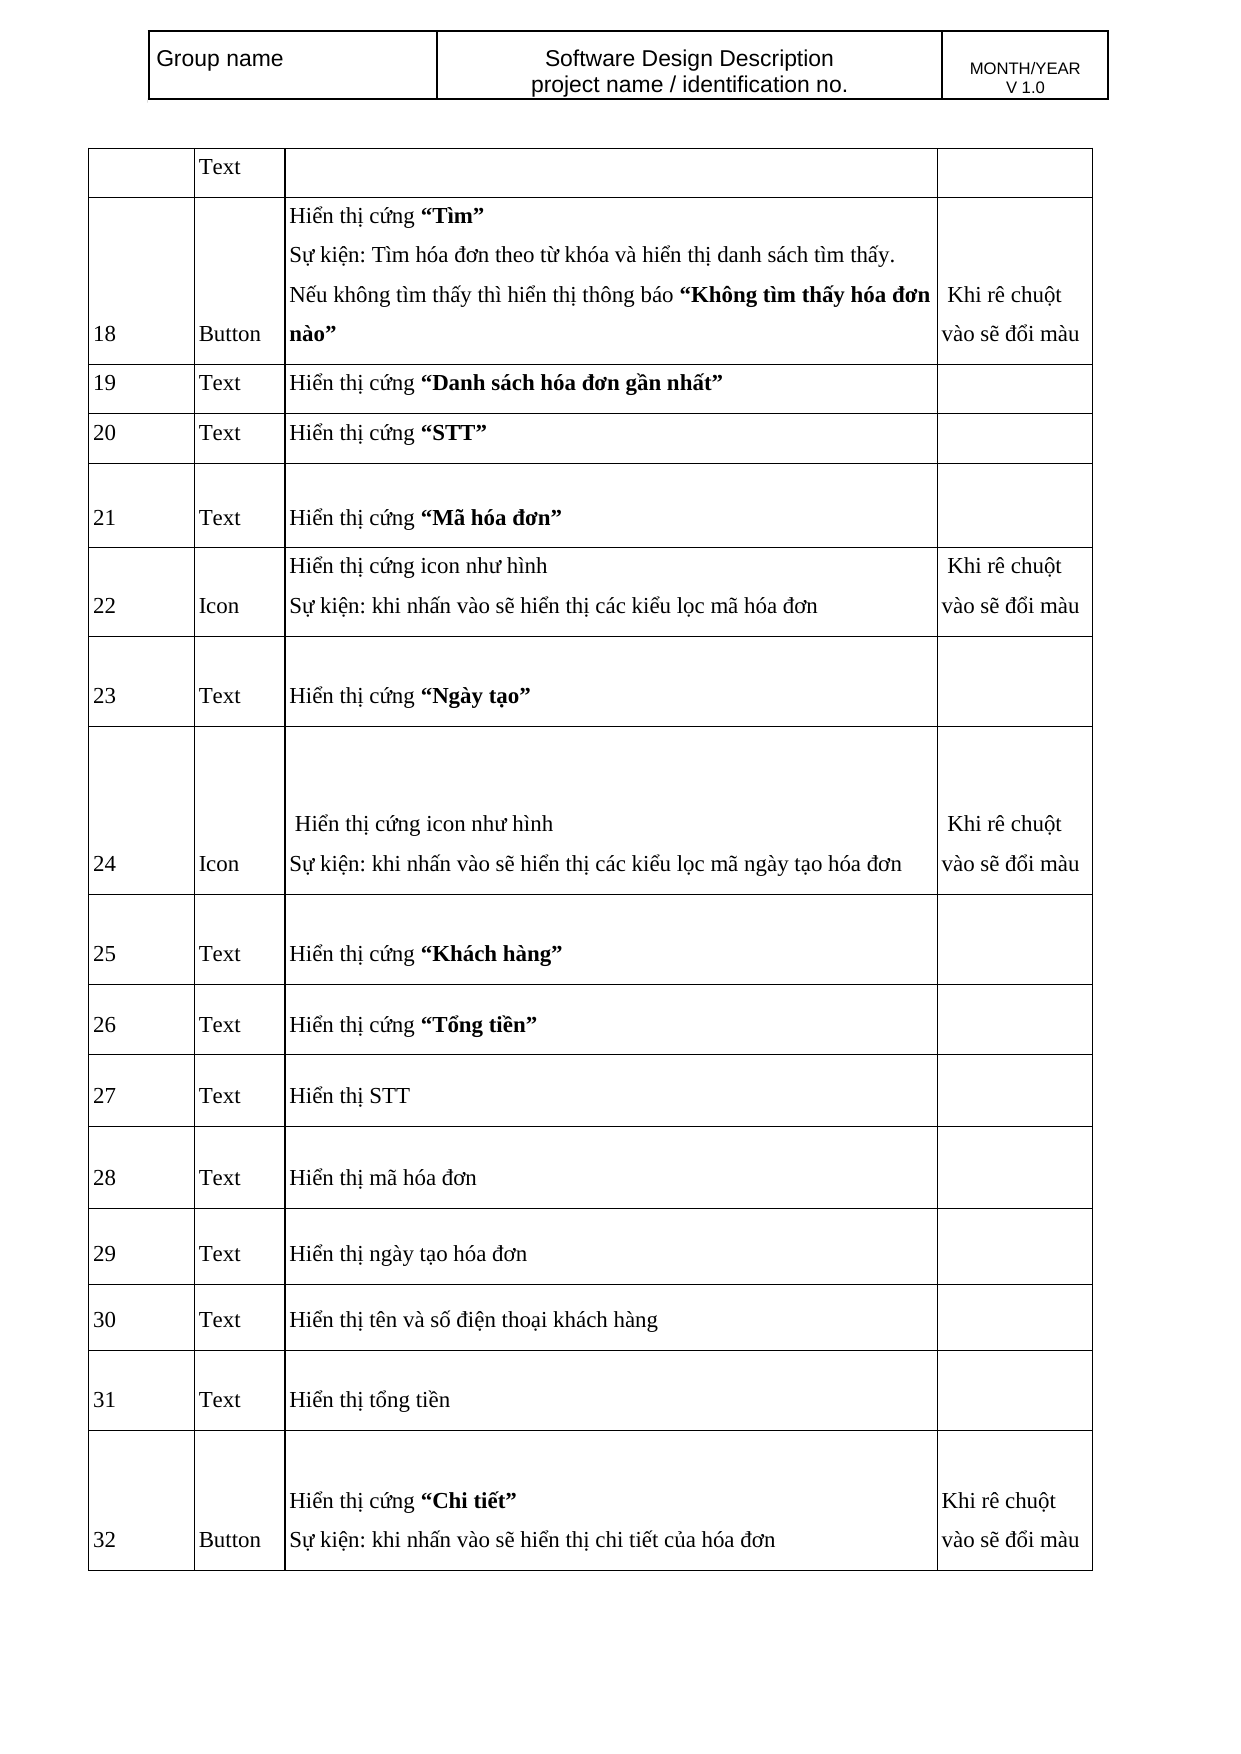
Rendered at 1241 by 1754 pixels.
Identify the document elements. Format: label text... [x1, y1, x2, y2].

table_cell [938, 1431, 1092, 1570]
table_cell 25 [89, 895, 194, 984]
table_cell Khi rê chuột vào sẽ đổi màu [938, 727, 1092, 893]
table_cell 26 [89, 985, 194, 1054]
table_cell Text [195, 1351, 284, 1430]
table_cell Hiển thị tổng tiền [286, 1351, 937, 1430]
table_cell Icon [195, 548, 284, 636]
table_cell [938, 1285, 1092, 1350]
table_cell [938, 895, 1092, 984]
table_cell 20 [89, 414, 194, 463]
table_cell 24 [89, 727, 194, 893]
table_cell 31 [89, 1351, 194, 1430]
table_cell 32 [89, 1431, 194, 1570]
table_cell Hiển thị cứng “Danh sách hóa đơn gần nhất” [286, 365, 937, 413]
table_cell Icon [195, 727, 284, 893]
table_cell Button [195, 198, 284, 364]
table_cell [938, 365, 1092, 413]
table_cell Button [195, 1431, 284, 1570]
table_cell 17 [89, 149, 194, 197]
table_cell [938, 1055, 1092, 1126]
table_cell Text [195, 895, 284, 984]
table_cell 18 [89, 198, 194, 364]
table_cell [938, 1351, 1092, 1430]
table_cell [938, 1127, 1092, 1207]
table_cell Text [195, 637, 284, 726]
table_cell [938, 637, 1092, 726]
table_cell Hiển thị cứng “Ngày tạo” [286, 637, 937, 726]
table_cell Text [195, 1127, 284, 1207]
table_cell Hiển thị cứng “Tìm” Sự kiện: Tìm hóa đơn theo từ khóa và hiển thị danh sách tìm thấy. Nếu không tìm thấy thì hiển thị thông báo “Không tìm thấy hóa đơn nào” [286, 198, 937, 364]
table_cell Input Text [195, 149, 284, 197]
table_cell Hiển thị cứng icon như hình Sự kiện: khi nhấn vào sẽ hiển thị các kiểu lọc mã hóa đơn [286, 548, 937, 636]
table_cell [938, 1209, 1092, 1284]
table_cell [938, 414, 1092, 463]
table_cell Khi rê chuột vào sẽ đổi màu [938, 548, 1092, 636]
table_cell Text [195, 1055, 284, 1126]
table_cell Hiển thị cứng “Khách hàng” [286, 895, 937, 984]
table_cell Text [195, 985, 284, 1054]
table_cell Hiển thị cứng icon như hình Sự kiện: khi nhấn vào sẽ hiển thị các kiểu lọc mã ngày tạo hóa đơn [286, 727, 937, 893]
table_cell 28 [89, 1127, 194, 1207]
table_cell [938, 464, 1092, 547]
table_cell Text [195, 464, 284, 547]
table_cell 30 [89, 1285, 194, 1350]
table_cell 19 [89, 365, 194, 413]
table_cell Hiển thị cứng “Mã hóa đơn” [286, 464, 937, 547]
table_cell Hiển thị tên và số điện thoại khách hàng [286, 1285, 937, 1350]
table_cell Khi rê chuột vào sẽ đổi màu [938, 198, 1092, 364]
table_cell Hiển thị cứng “STT” [286, 414, 937, 463]
table_cell Hiển thị cứng “Chi tiết” Sự kiện: khi nhấn vào sẽ hiển thị chi tiết của hóa đơn [286, 1431, 937, 1570]
table_cell Text [195, 414, 284, 463]
table_cell [938, 149, 1092, 197]
table_cell Hiển thị ngày tạo hóa đơn [286, 1209, 937, 1284]
table_cell 21 [89, 464, 194, 547]
table_cell Hiển thị cứng “Tổng tiền” [286, 985, 937, 1054]
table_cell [286, 149, 937, 197]
table_cell Text [195, 1209, 284, 1284]
table_cell 22 [89, 548, 194, 636]
table_cell Text [195, 1285, 284, 1350]
table_cell 27 [89, 1055, 194, 1126]
table_cell Text [195, 365, 284, 413]
table_cell [938, 985, 1092, 1054]
table_cell Hiển thị mã hóa đơn [286, 1127, 937, 1207]
table_cell 29 [89, 1209, 194, 1284]
table_cell 23 [89, 637, 194, 726]
table_cell Hiển thị STT [286, 1055, 937, 1126]
